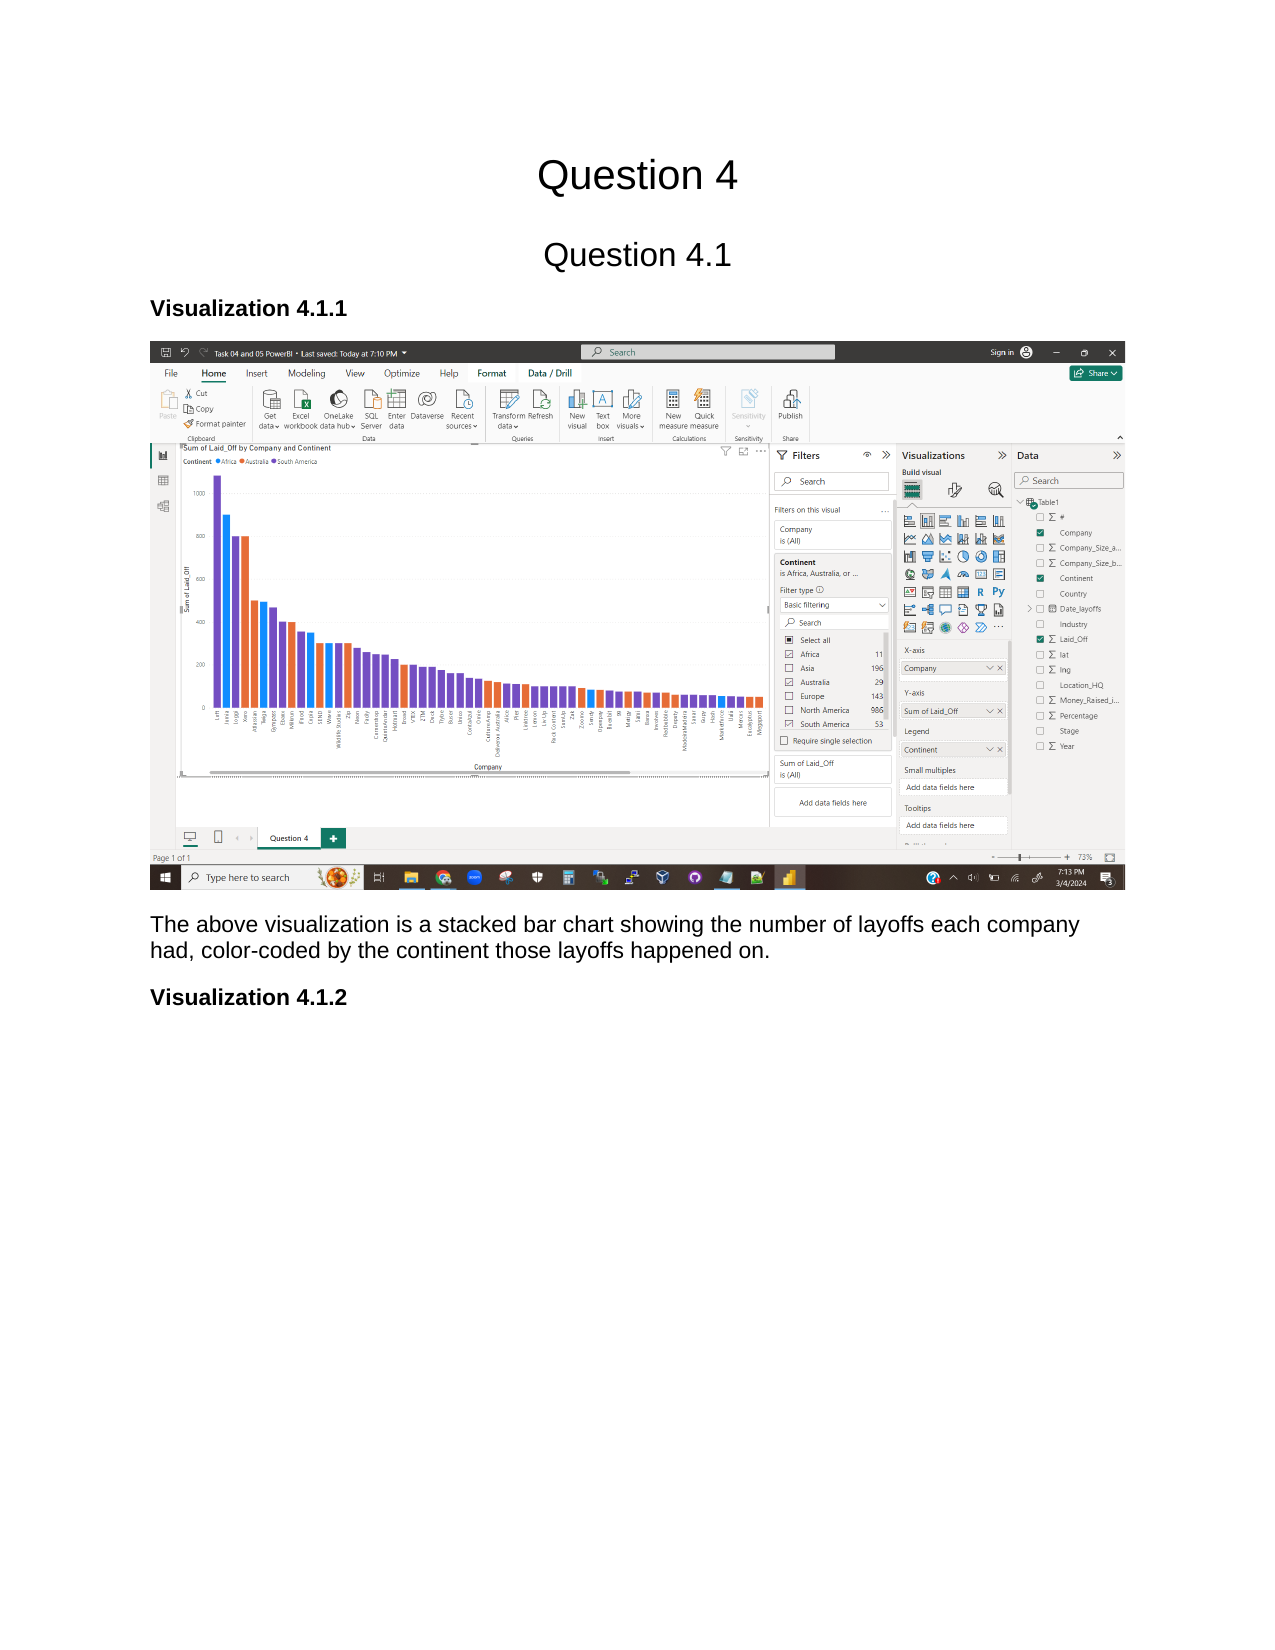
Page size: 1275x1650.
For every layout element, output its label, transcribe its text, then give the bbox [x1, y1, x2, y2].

subtitle Question 4 [150, 150, 1125, 198]
text Visualization 4.1.2 [150, 984, 1125, 1011]
text The above visualization is a stacked bar chart showing the number of layoffs each company had, color-coded by the continent those layoffs happened on. [150, 911, 1125, 963]
subtitle Question 4.1 [150, 235, 1125, 274]
text Visualization 4.1.1 [150, 295, 1125, 321]
picture [150, 341, 1125, 890]
